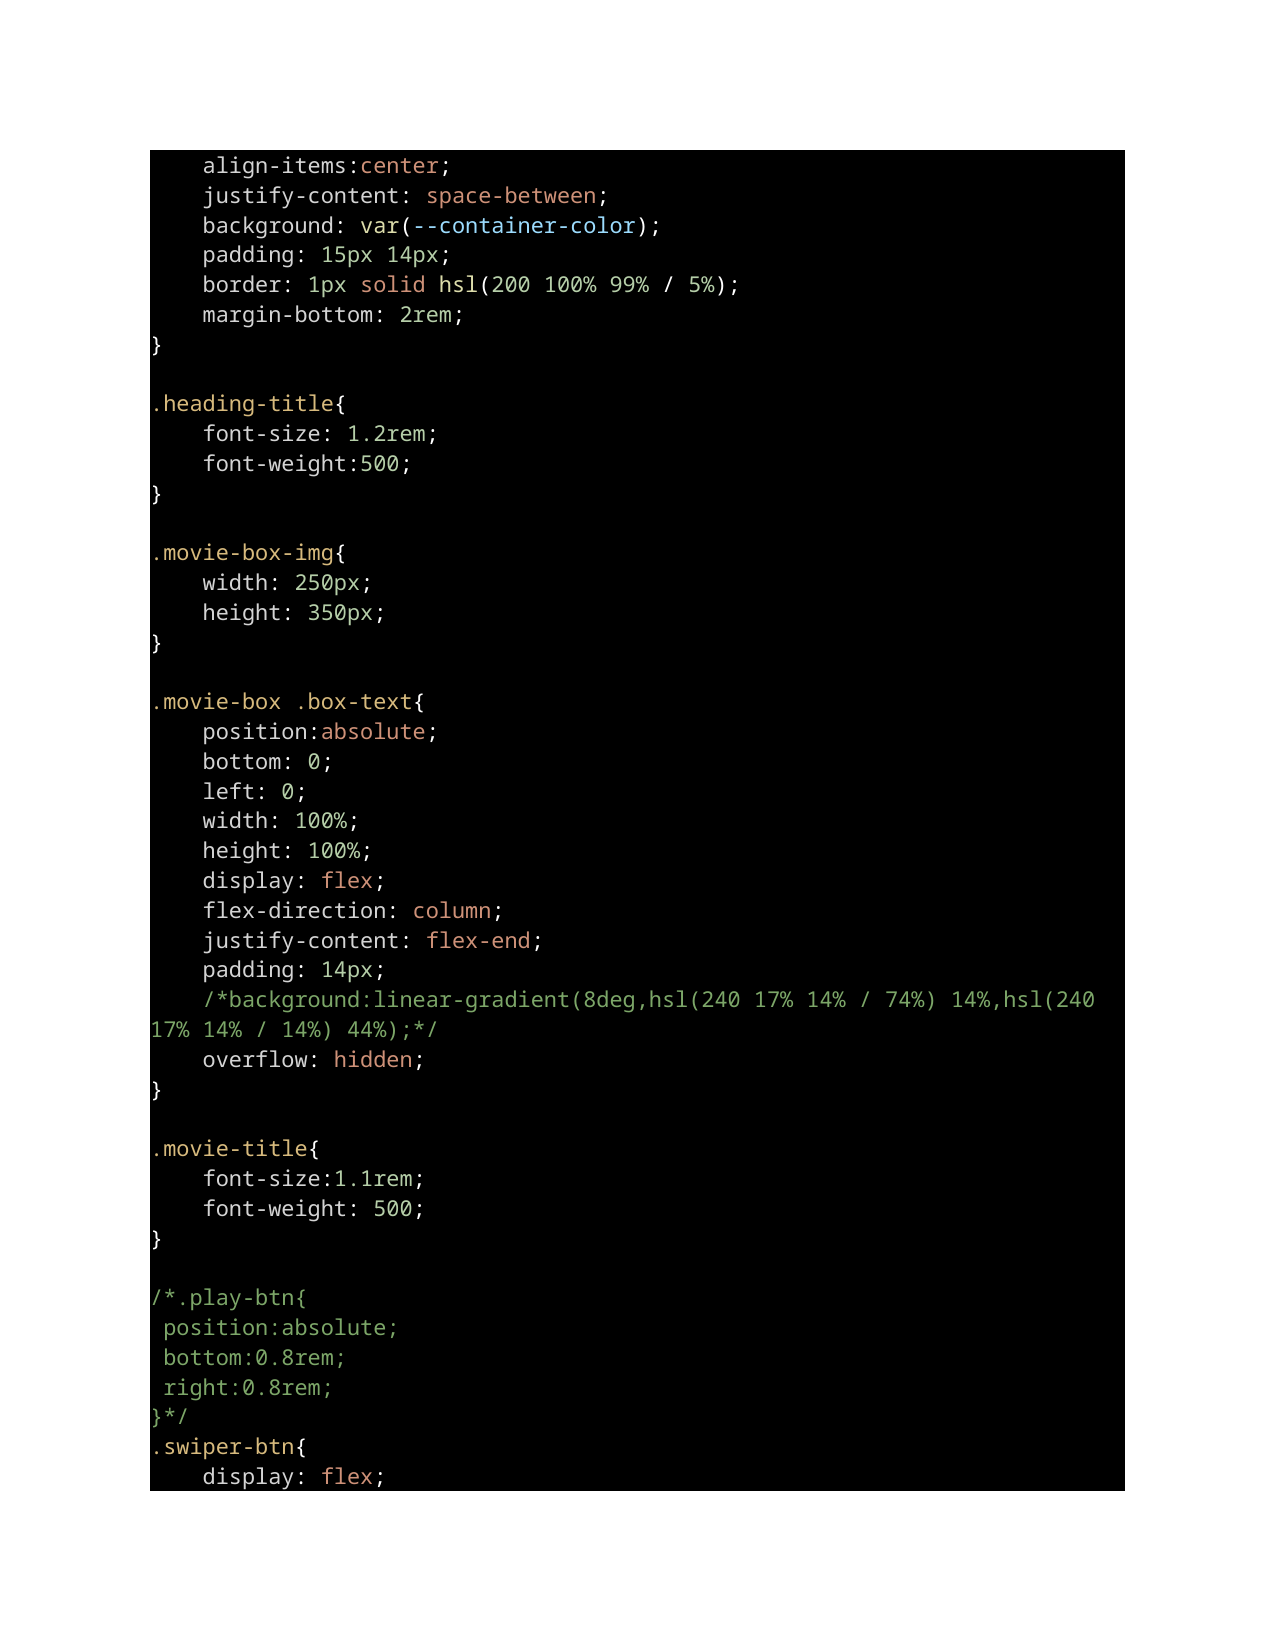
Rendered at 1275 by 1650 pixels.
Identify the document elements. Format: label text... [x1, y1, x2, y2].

text display: flex; [150, 1461, 1125, 1491]
text } [150, 627, 1125, 656]
text } [150, 478, 1125, 507]
text width: 250px; [150, 567, 1125, 597]
text background: var(--container-color); [150, 209, 1125, 239]
text overflow: hidden; [150, 1044, 1125, 1073]
text font-size:1.1rem; [150, 1163, 1125, 1193]
text /*background:linear-gradient(8deg,hsl(240 17% 14% / 74%) 14%,hsl(240 17% 14% / 14%) 44%);*/ [150, 984, 1125, 1044]
text position:absolute; [150, 716, 1125, 746]
text font-weight: 500; [150, 1193, 1125, 1222]
text .movie-box-img{ [150, 537, 1125, 567]
text flex-direction: column; [150, 895, 1125, 924]
text .heading-title{ [150, 388, 1125, 418]
text font-size: 1.2rem; [150, 418, 1125, 448]
text height: 350px; [150, 597, 1125, 627]
text display: flex; [150, 865, 1125, 895]
text position:absolute; [150, 1312, 1125, 1342]
text left: 0; [150, 776, 1125, 805]
text .swiper-btn{ [150, 1431, 1125, 1461]
text justify-content: flex-end; [150, 924, 1125, 954]
text .movie-title{ [150, 1133, 1125, 1163]
text font-weight:500; [150, 448, 1125, 478]
text bottom: 0; [150, 746, 1125, 776]
text justify-content: space-between; [150, 180, 1125, 209]
text align-items:center; [150, 150, 1125, 180]
text /*.play-btn{ [150, 1282, 1125, 1312]
text width: 100%; [150, 805, 1125, 835]
text } [150, 1222, 1125, 1252]
text }*/ [150, 1401, 1125, 1431]
text height: 100%; [150, 835, 1125, 865]
text } [150, 1073, 1125, 1103]
text padding: 14px; [150, 954, 1125, 984]
text .movie-box .box-text{ [150, 686, 1125, 716]
text border: 1px solid hsl(200 100% 99% / 5%); [150, 269, 1125, 299]
text bottom:0.8rem; [150, 1342, 1125, 1371]
text right:0.8rem; [150, 1371, 1125, 1401]
text padding: 15px 14px; [150, 239, 1125, 269]
text } [150, 329, 1125, 358]
text margin-bottom: 2rem; [150, 299, 1125, 329]
